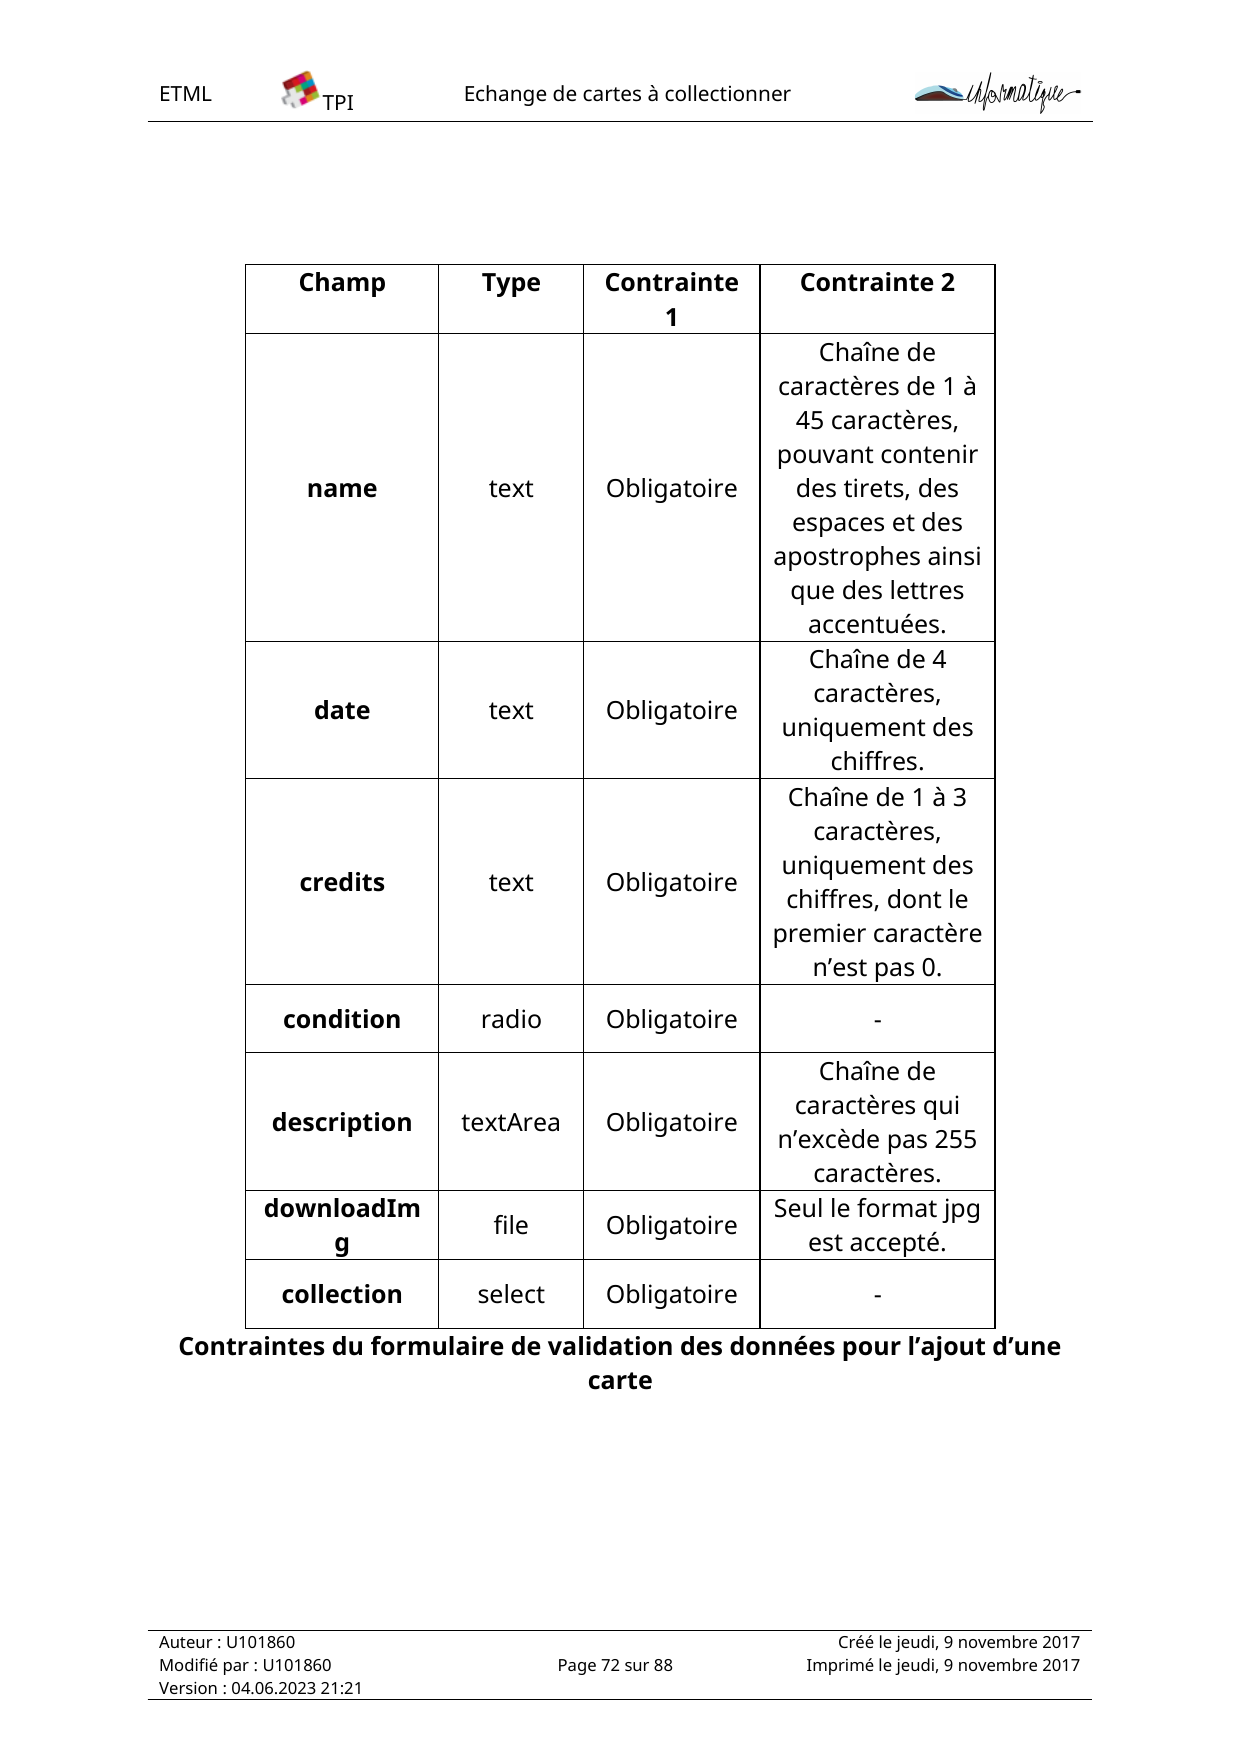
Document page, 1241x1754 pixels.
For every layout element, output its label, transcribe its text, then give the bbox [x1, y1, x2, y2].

table_cell Obligatoire [584, 1260, 759, 1327]
table_cell condition [246, 985, 438, 1052]
table_cell Seul le format jpg est accepté. [761, 1191, 994, 1259]
table_cell Chaîne de 1 à 3 caractères, uniquement des chiffres, dont le premier caractère n’est pas 0. [761, 779, 994, 983]
table_cell file [439, 1191, 583, 1259]
table_cell description [246, 1053, 438, 1189]
table_cell Obligatoire [584, 1053, 759, 1189]
table_cell Chaîne de caractères de 1 à 45 caractères, pouvant contenir des tirets, des espaces et des apostrophes ainsi que des lettres accentuées. [761, 334, 994, 641]
table_cell Obligatoire [584, 1191, 759, 1259]
table_cell date [246, 642, 438, 778]
table_cell credits [246, 779, 438, 983]
table_header Champ [246, 265, 438, 333]
table_header Contrainte 2 [761, 265, 994, 333]
table_cell collection [246, 1260, 438, 1327]
table_cell downloadImg [246, 1191, 438, 1259]
table_header Type [439, 265, 583, 333]
table_cell text [439, 779, 583, 983]
table_header Contrainte 1 [584, 265, 759, 333]
picture [276, 69, 323, 111]
table_cell textArea [439, 1053, 583, 1189]
table_cell - [761, 1260, 994, 1327]
text Contraintes du formulaire de validation des données pour l’ajout d’une carte [148, 327, 1092, 1397]
table_cell Chaîne de 4 caractères, uniquement des chiffres. [761, 642, 994, 778]
table_cell - [761, 985, 994, 1052]
table_cell Obligatoire [584, 779, 759, 983]
table_cell Obligatoire [584, 642, 759, 778]
table_cell radio [439, 985, 583, 1052]
table_cell text [439, 642, 583, 778]
table_cell text [439, 334, 583, 641]
table_cell Obligatoire [584, 334, 759, 641]
table_cell Chaîne de caractères qui n’excède pas 255 caractères. [761, 1053, 994, 1189]
table_cell Obligatoire [584, 985, 759, 1052]
table_cell name [246, 334, 438, 641]
table_cell select [439, 1260, 583, 1327]
